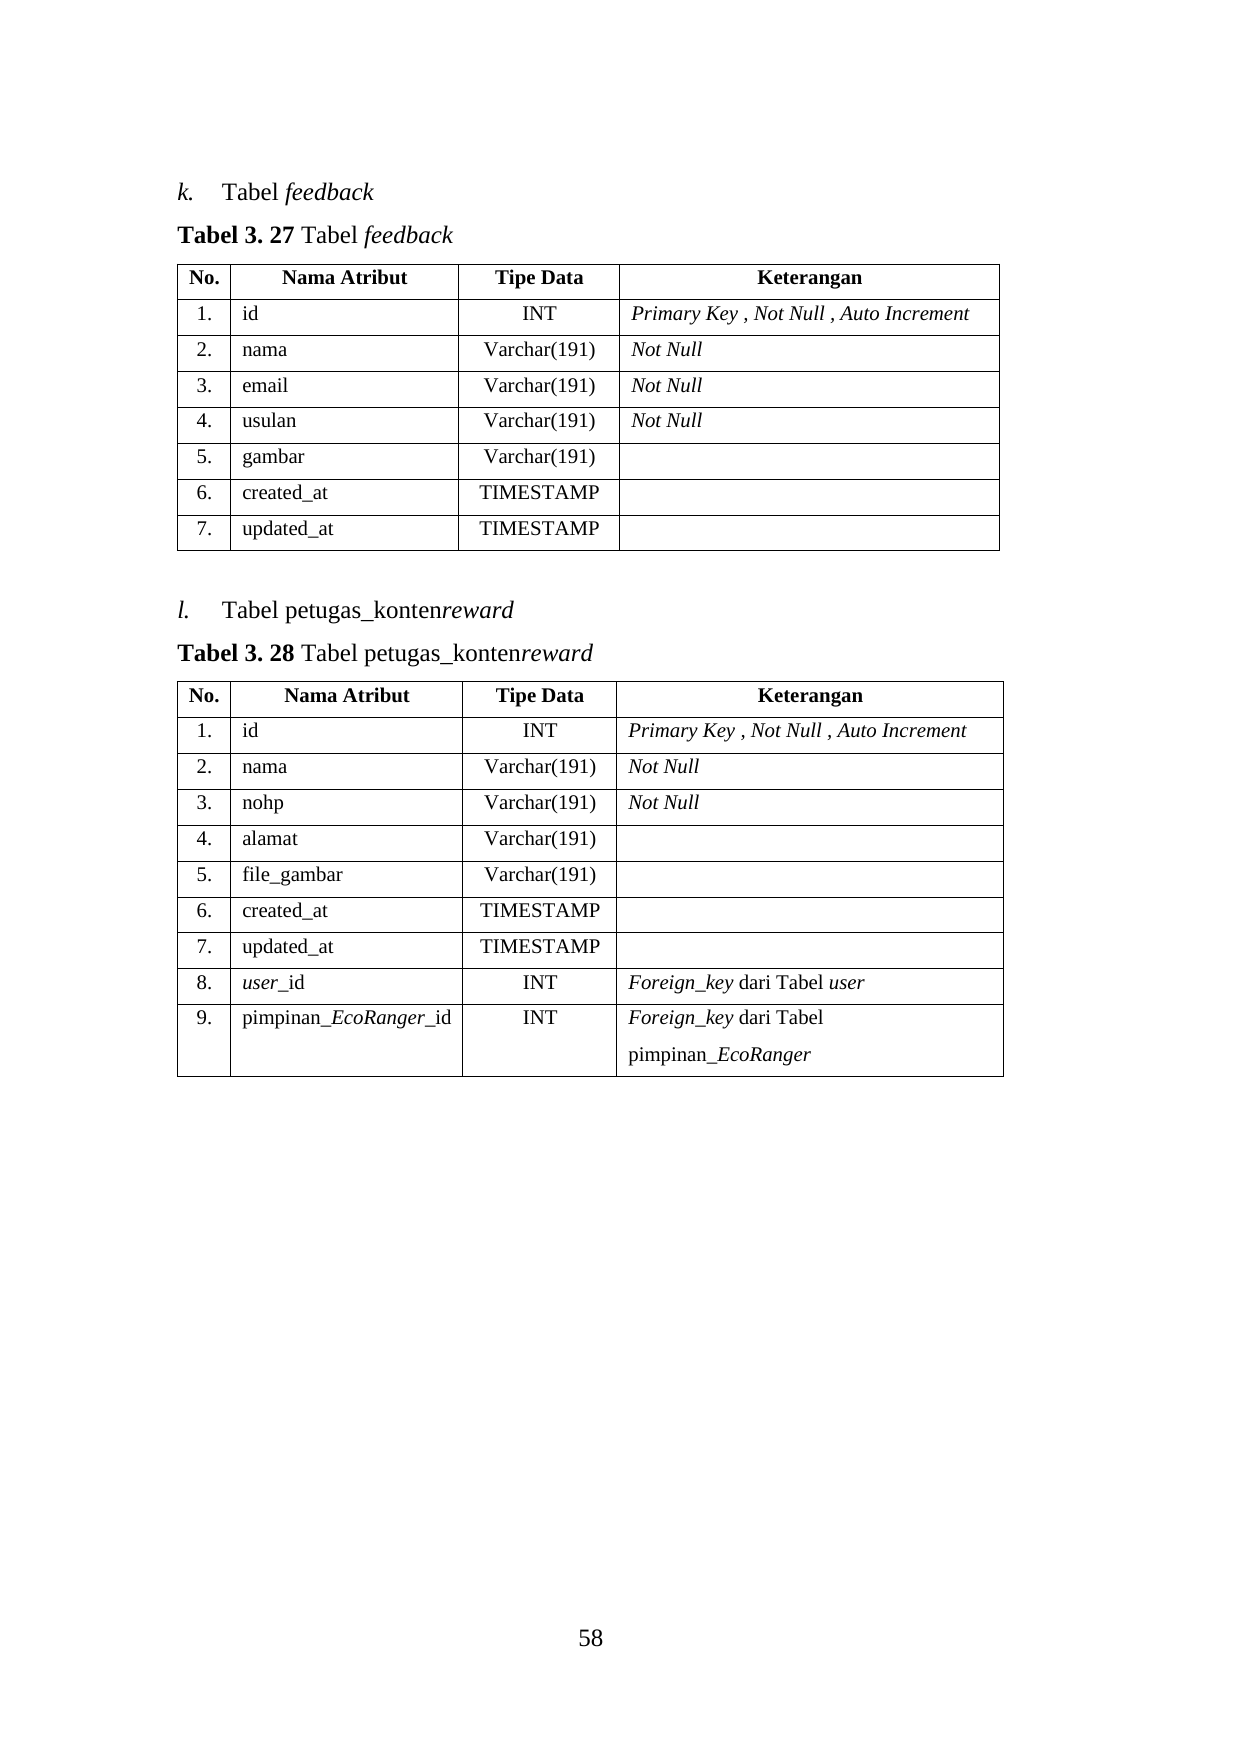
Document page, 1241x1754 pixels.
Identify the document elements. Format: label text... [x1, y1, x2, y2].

table_cell Not Null [617, 754, 1003, 789]
table_header Nama Atribut [231, 682, 462, 717]
table_cell alamat [231, 826, 462, 861]
table_cell 5. [178, 444, 230, 479]
table_cell 2. [178, 336, 230, 371]
table_cell [620, 444, 999, 479]
table_header Keterangan [620, 265, 999, 299]
table_cell TIMESTAMP [463, 933, 616, 968]
table_cell 7. [178, 516, 230, 550]
table_cell gambar [231, 444, 458, 479]
table_cell 3. [178, 372, 230, 407]
table_cell Varchar(191) [459, 408, 619, 443]
text Tabel 3. 27 Tabel feedback [177, 220, 1109, 249]
table_cell nama [231, 336, 458, 371]
table_cell usulan [231, 408, 458, 443]
table_cell nama [231, 754, 462, 789]
table_cell pimpinan_EcoRanger_id [231, 1005, 462, 1076]
table_header Tipe Data [463, 682, 616, 717]
table_cell email [231, 372, 458, 407]
table_cell nohp [231, 790, 462, 825]
table_cell [617, 898, 1003, 932]
table_cell Not Null [617, 790, 1003, 825]
table_header No. [178, 265, 230, 299]
table_cell Not Null [620, 372, 999, 407]
table_cell 2. [178, 754, 230, 789]
table_cell Varchar(191) [463, 826, 616, 861]
table_cell [617, 862, 1003, 897]
table_cell INT [463, 969, 616, 1004]
table_cell 8. [178, 969, 230, 1004]
table_cell updated_at [231, 933, 462, 968]
table_cell updated_at [231, 516, 458, 550]
table_cell Foreign_key dari Tabel user [617, 969, 1003, 1004]
table_cell INT [463, 718, 616, 753]
table_cell 3. [178, 790, 230, 825]
table_header No. [178, 682, 230, 717]
text Tabel 3. 28 Tabel petugas_kontenreward [177, 638, 1109, 667]
list Tabel petugas_kontenreward [177, 595, 1109, 623]
table_cell created_at [231, 480, 458, 514]
table_cell Varchar(191) [459, 336, 619, 371]
table_cell TIMESTAMP [463, 898, 616, 932]
table_cell file_gambar [231, 862, 462, 897]
table_cell 4. [178, 408, 230, 443]
table_cell 4. [178, 826, 230, 861]
table_cell Not Null [620, 408, 999, 443]
table_cell Varchar(191) [459, 444, 619, 479]
table_cell TIMESTAMP [459, 480, 619, 514]
table_cell created_at [231, 898, 462, 932]
table_cell 6. [178, 898, 230, 932]
table_header Tipe Data [459, 265, 619, 299]
table_header Nama Atribut [231, 265, 458, 299]
list Tabel feedback [177, 177, 1109, 206]
table_cell INT [459, 300, 619, 335]
table_cell INT [463, 1005, 616, 1076]
table_cell Varchar(191) [463, 790, 616, 825]
table_cell [620, 516, 999, 550]
table_cell Varchar(191) [463, 862, 616, 897]
table_cell [620, 480, 999, 514]
table_cell Primary Key , Not Null , Auto Increment [620, 300, 999, 335]
table_cell TIMESTAMP [459, 516, 619, 550]
table_cell Foreign_key dari Tabel pimpinan_EcoRanger [617, 1005, 1003, 1076]
table_cell 1. [178, 300, 230, 335]
table_cell 1. [178, 718, 230, 753]
table_cell Not Null [620, 336, 999, 371]
table_cell 9. [178, 1005, 230, 1076]
table_cell Primary Key , Not Null , Auto Increment [617, 718, 1003, 753]
table_cell Varchar(191) [463, 754, 616, 789]
table_cell id [231, 718, 462, 753]
table_cell id [231, 300, 458, 335]
table_cell [617, 933, 1003, 968]
table_cell 7. [178, 933, 230, 968]
table_cell Varchar(191) [459, 372, 619, 407]
table_header Keterangan [617, 682, 1003, 717]
table_cell user_id [231, 969, 462, 1004]
table_cell 5. [178, 862, 230, 897]
table_cell 6. [178, 480, 230, 514]
table_cell [617, 826, 1003, 861]
